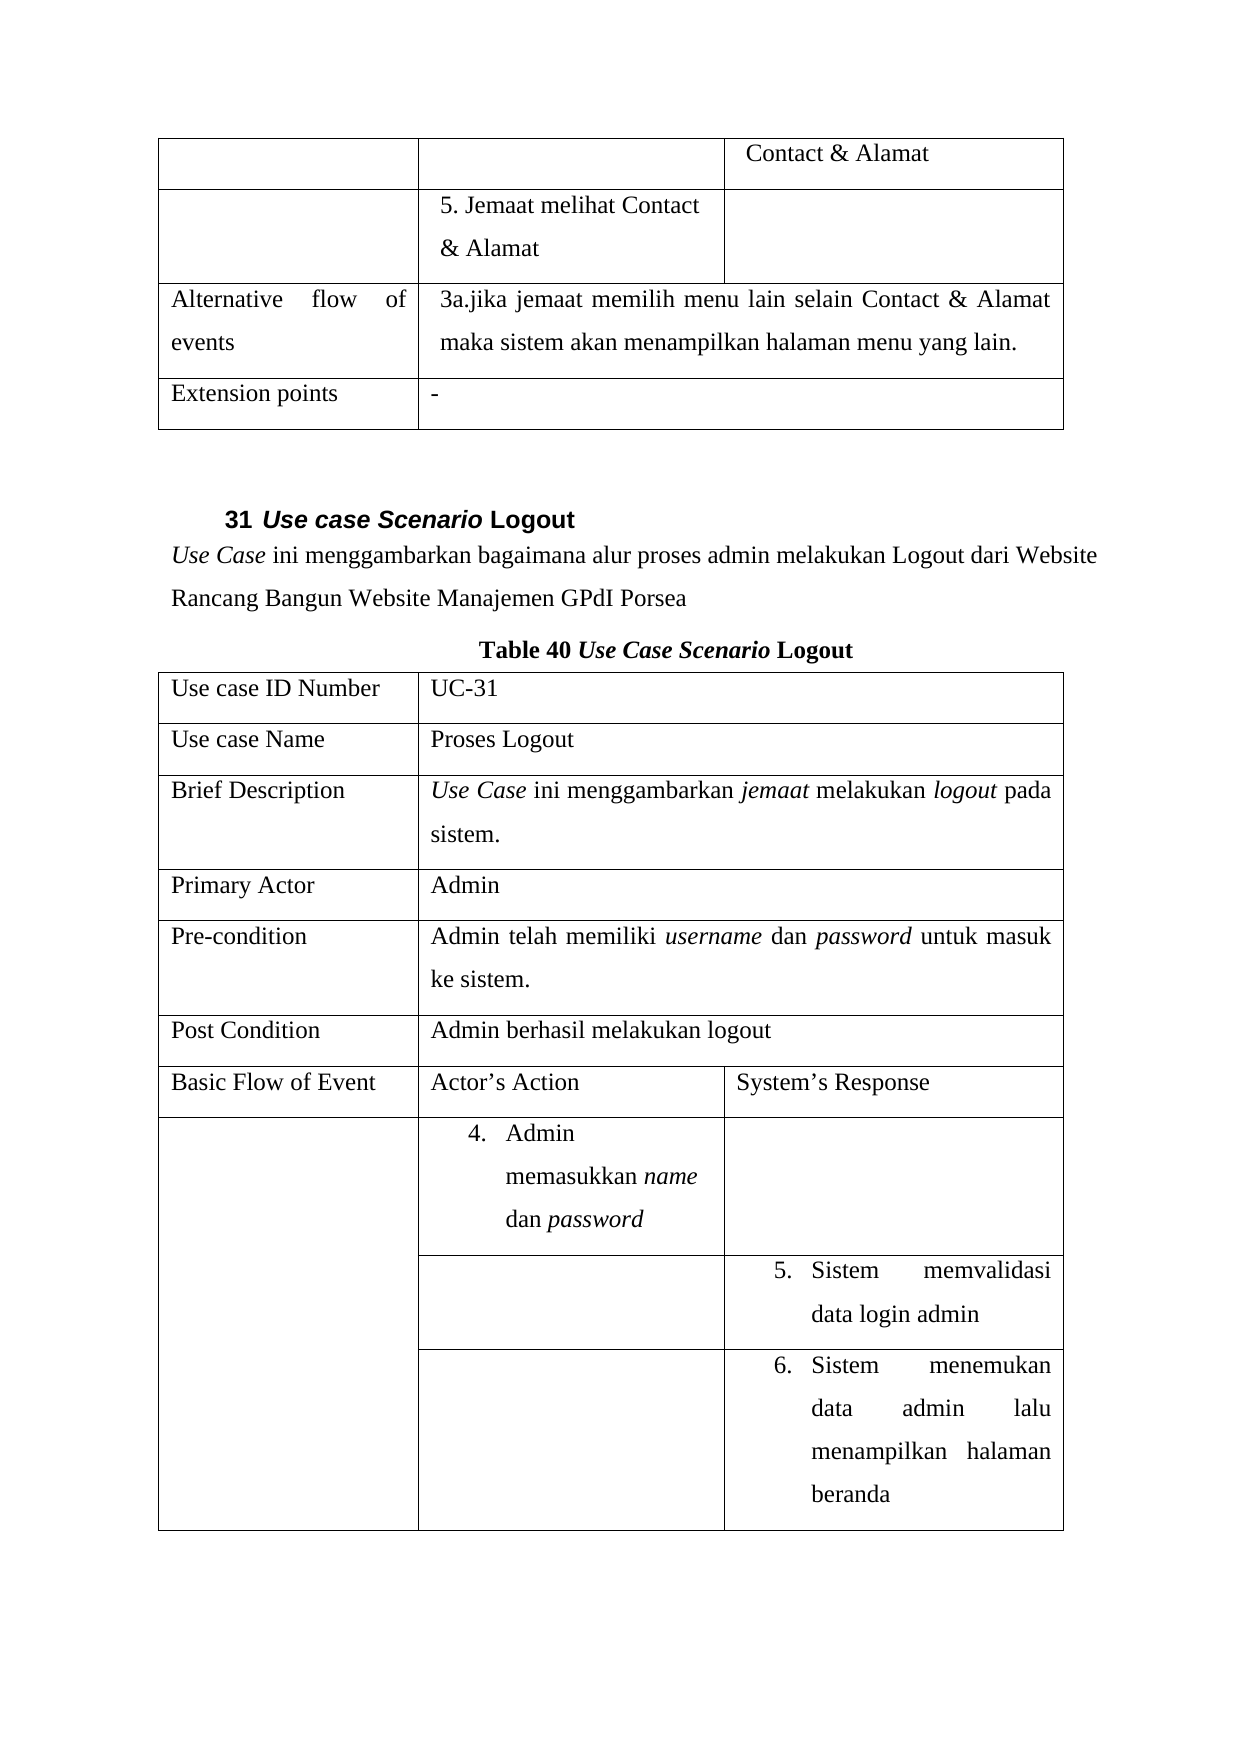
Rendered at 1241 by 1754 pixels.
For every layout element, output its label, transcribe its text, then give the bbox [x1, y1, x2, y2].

text Table 40 Use Case Scenario Logout [171, 635, 1161, 664]
table_cell [725, 190, 1063, 283]
table_cell - [419, 379, 1063, 429]
table_cell Use Case ini menggambarkan jemaat melakukan logout pada sistem. [419, 776, 1063, 869]
table_cell Actor’s Action [419, 1067, 724, 1117]
table_cell [419, 1350, 724, 1529]
table_cell Admin berhasil melakukan logout [419, 1016, 1063, 1066]
table_cell Basic Flow of Event [159, 1067, 418, 1117]
table_cell Proses Logout [419, 724, 1063, 774]
table_cell [159, 1118, 418, 1529]
text Use Case ini menggambarkan bagaimana alur proses admin melakukan Logout dari Website Rancang Bangun Website Manajemen GPdI Porsea [171, 540, 1161, 612]
table_cell [159, 190, 418, 283]
table_cell [725, 1118, 1063, 1254]
table_cell Admin [419, 870, 1063, 920]
table_cell Jemaat melihat Contact & Alamat [419, 190, 724, 283]
table_cell Extension points [159, 379, 418, 429]
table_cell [725, 139, 1063, 189]
table_header Use case ID Number [159, 673, 418, 723]
table_cell [419, 139, 724, 189]
table_header UC-31 [419, 673, 1063, 723]
table_cell Post Condition [159, 1016, 418, 1066]
table_cell Sistem memvalidasi data login admin [725, 1256, 1063, 1349]
table_cell Alternative flow of events [159, 284, 418, 377]
table_cell Primary Actor [159, 870, 418, 920]
table_cell Pre-condition [159, 921, 418, 1014]
table_cell Sistem menemukan data admin lalu menampilkan halaman beranda [725, 1350, 1063, 1529]
table_cell Admin telah memiliki username dan password untuk masuk ke sistem. [419, 921, 1063, 1014]
table_cell 3a.jika jemaat memilih menu lain selain Contact & Alamat maka sistem akan menampilkan halaman menu yang lain. [419, 284, 1063, 377]
table_cell [419, 1256, 724, 1349]
table_cell System’s Response [725, 1067, 1063, 1117]
table_cell Brief Description [159, 776, 418, 869]
table_cell Use case Name [159, 724, 418, 774]
subtitle Use case Scenario Logout [224, 505, 1161, 534]
table_cell [159, 139, 418, 189]
table_cell Admin memasukkan name dan password [419, 1118, 724, 1254]
